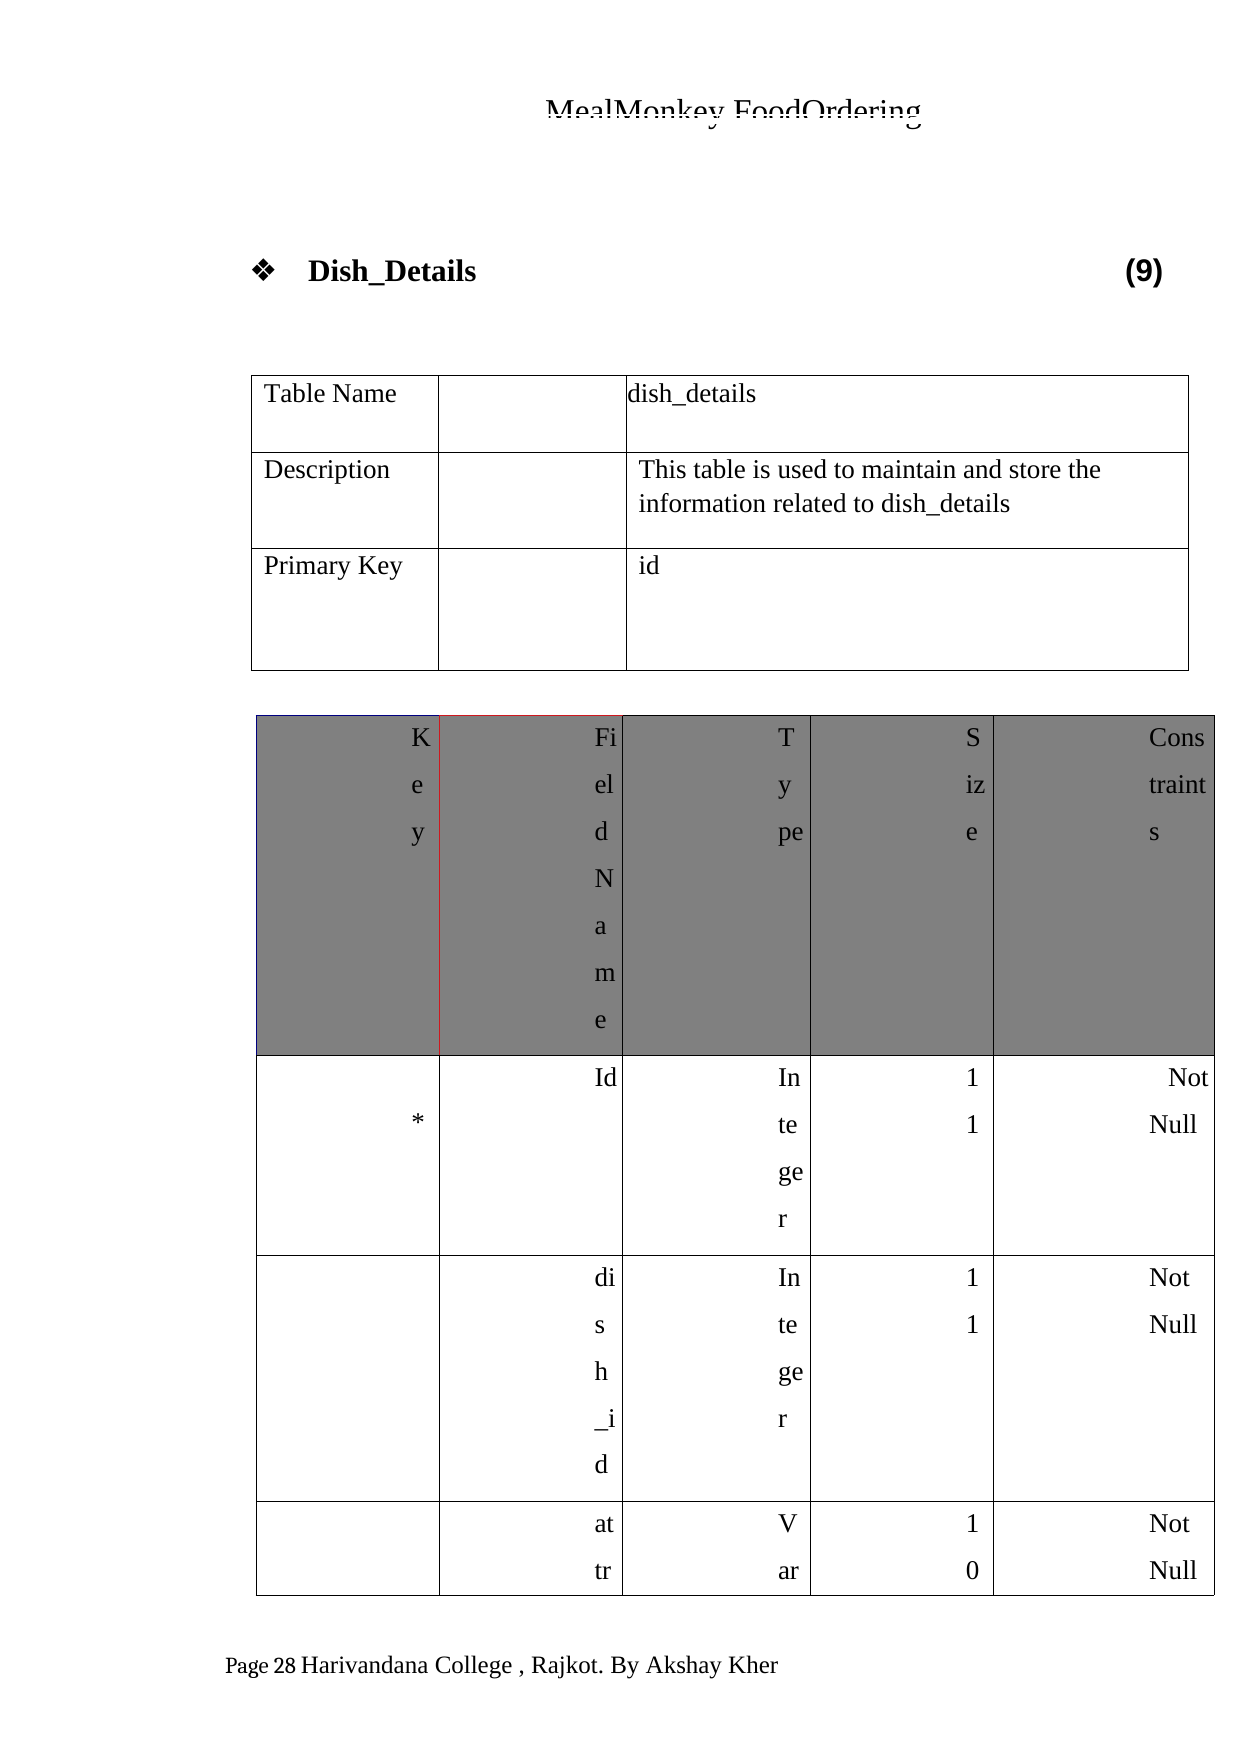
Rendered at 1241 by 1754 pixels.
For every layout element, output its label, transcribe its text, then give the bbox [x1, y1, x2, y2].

table_cell Not Null [994, 1502, 1214, 1595]
table_header [439, 376, 626, 452]
table_cell Primary Key [252, 549, 438, 670]
table_cell * [257, 1056, 439, 1254]
table_cell Not Null [994, 1056, 1214, 1254]
table_cell Varchar [623, 1502, 810, 1595]
table_cell [439, 453, 626, 548]
table_cell Description [252, 453, 438, 548]
table_cell Id [440, 1056, 622, 1254]
table_cell dish_id [440, 1256, 622, 1501]
table_cell 11 [811, 1056, 993, 1254]
table_header Constraints [994, 716, 1214, 1055]
text ❖ Dish_Details (9) [241, 248, 1214, 291]
table_cell 11 [811, 1256, 993, 1501]
table_header Table Name [252, 376, 438, 452]
table_cell id [627, 549, 1188, 670]
table_cell Integer [623, 1256, 810, 1501]
table_cell [257, 1256, 439, 1501]
table_cell 100 [811, 1502, 993, 1595]
table_header Key [257, 716, 439, 1055]
table_cell Not Null [994, 1256, 1214, 1501]
table_cell Integer [623, 1056, 810, 1254]
table_header Size [811, 716, 993, 1055]
table_header Type [623, 716, 810, 1055]
table_cell attribute [440, 1502, 622, 1595]
table_header Field Name [440, 716, 622, 1055]
table_cell [439, 549, 626, 670]
table_cell [257, 1502, 439, 1595]
table_header dish_details [627, 376, 1188, 452]
table_cell This table is used to maintain and store the information related to dish_details [627, 453, 1188, 548]
